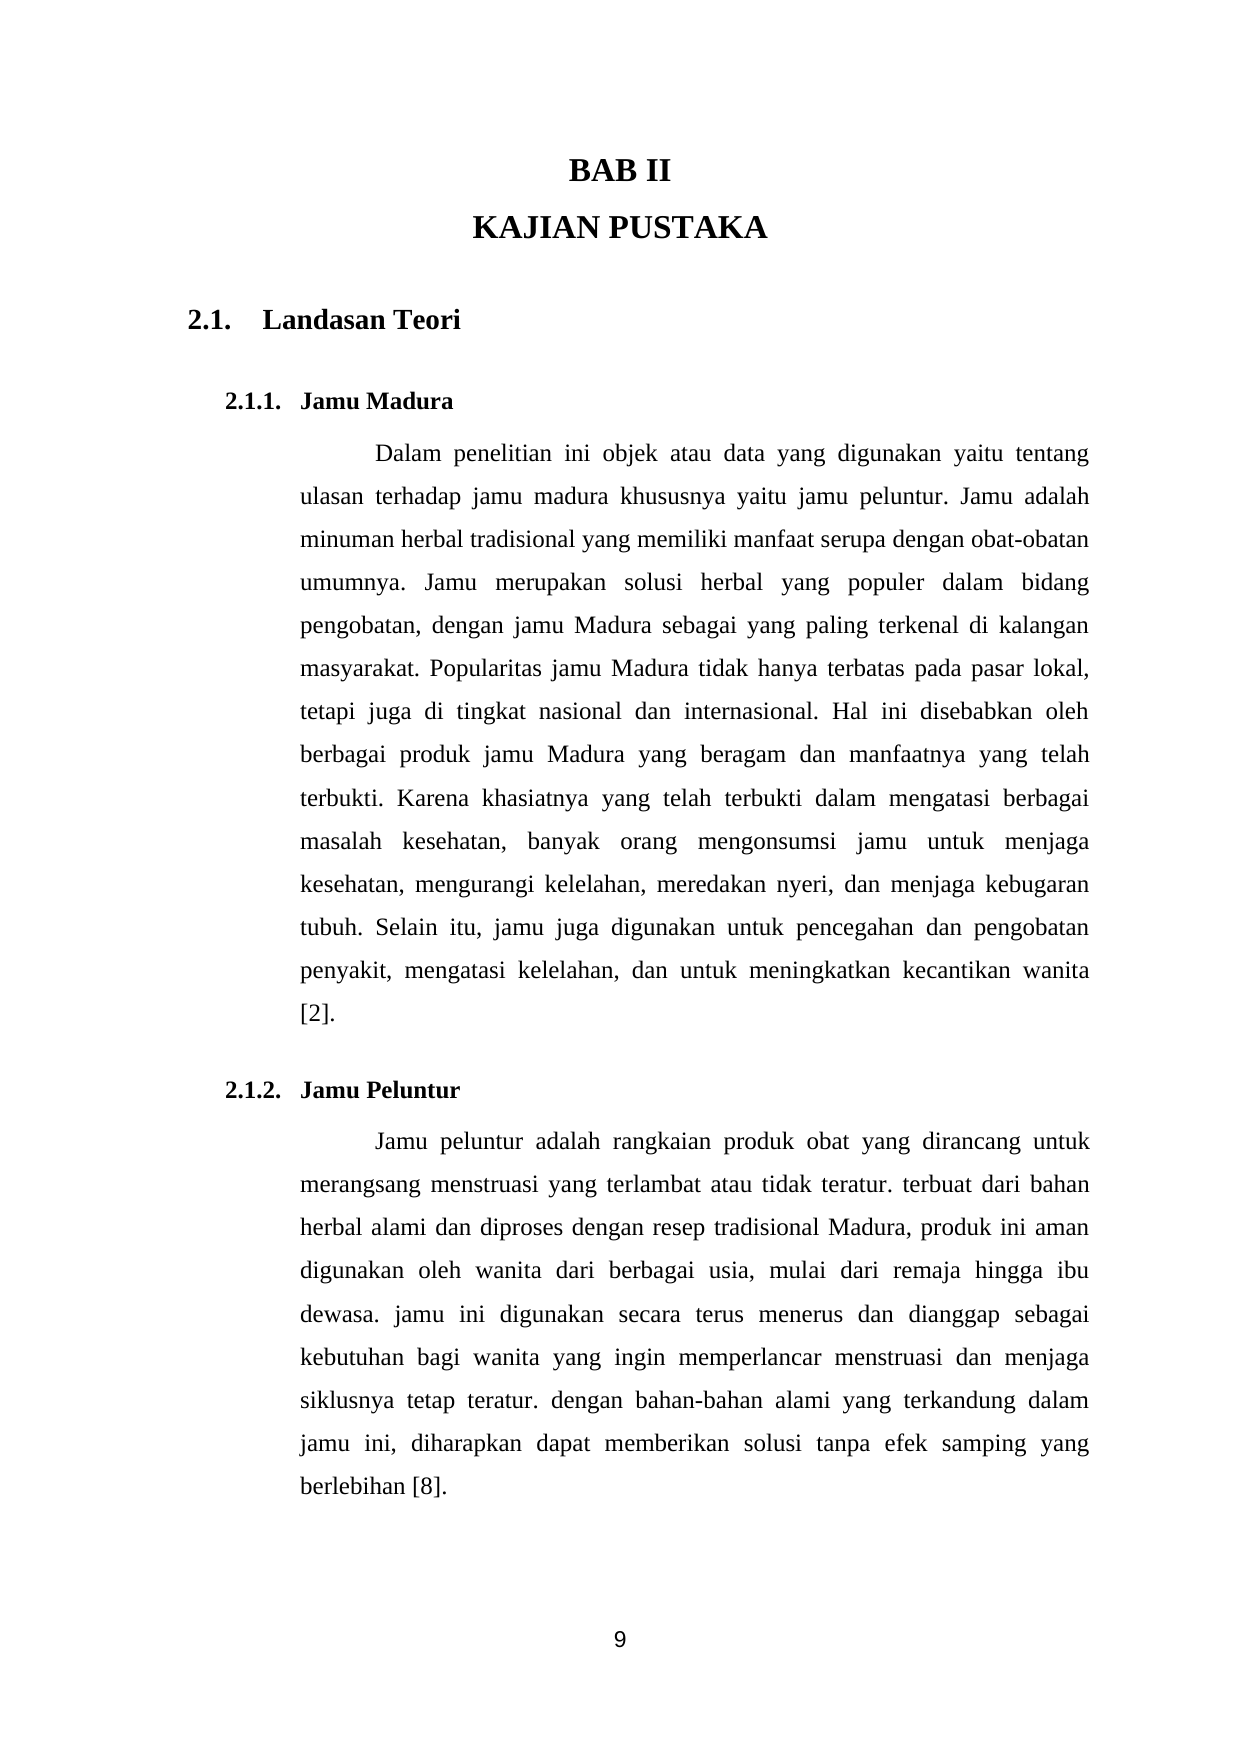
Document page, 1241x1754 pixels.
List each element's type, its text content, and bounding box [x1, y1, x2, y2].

subtitle Jamu Madura [225, 386, 1090, 415]
subtitle Jamu Peluntur [225, 1075, 1090, 1103]
subtitle BAB II KAJIAN PUSTAKA [150, 150, 1090, 246]
subtitle Landasan Teori [187, 302, 1090, 336]
list Jamu peluntur adalah rangkaian produk obat yang dirancang untuk merangsang menstruasi yang terlambat atau tidak teratur. terbuat dari bahan herbal alami dan diproses dengan resep tradisional Madura, produk ini aman digunakan oleh wanita dari berbagai usia, mulai dari remaja hingga ibu dewasa. jamu ini digunakan secara terus menerus dan dianggap sebagai kebutuhan bagi wanita yang ingin memperlancar menstruasi dan menjaga siklusnya tetap teratur. dengan bahan-bahan alami yang terkandung dalam jamu ini, diharapkan dapat memberikan solusi tanpa efek samping yang berlebihan [8]. [300, 1126, 1090, 1500]
text Dalam penelitian ini objek atau data yang digunakan yaitu tentang ulasan terhadap jamu madura khususnya yaitu jamu peluntur. Jamu adalah minuman herbal tradisional yang memiliki manfaat serupa dengan obat-obatan umumnya. Jamu merupakan solusi herbal yang populer dalam bidang pengobatan, dengan jamu Madura sebagai yang paling terkenal di kalangan masyarakat. Popularitas jamu Madura tidak hanya terbatas pada pasar lokal, tetapi juga di tingkat nasional dan internasional. Hal ini disebabkan oleh berbagai produk jamu Madura yang beragam dan manfaatnya yang telah terbukti. Karena khasiatnya yang telah terbukti dalam mengatasi berbagai masalah kesehatan, banyak orang mengonsumsi jamu untuk menjaga kesehatan, mengurangi kelelahan, meredakan nyeri, dan menjaga kebugaran tubuh. Selain itu, jamu juga digunakan untuk pencegahan dan pengobatan penyakit, mengatasi kelelahan, dan untuk meningkatkan kecantikan wanita [2]. [300, 438, 1090, 1027]
